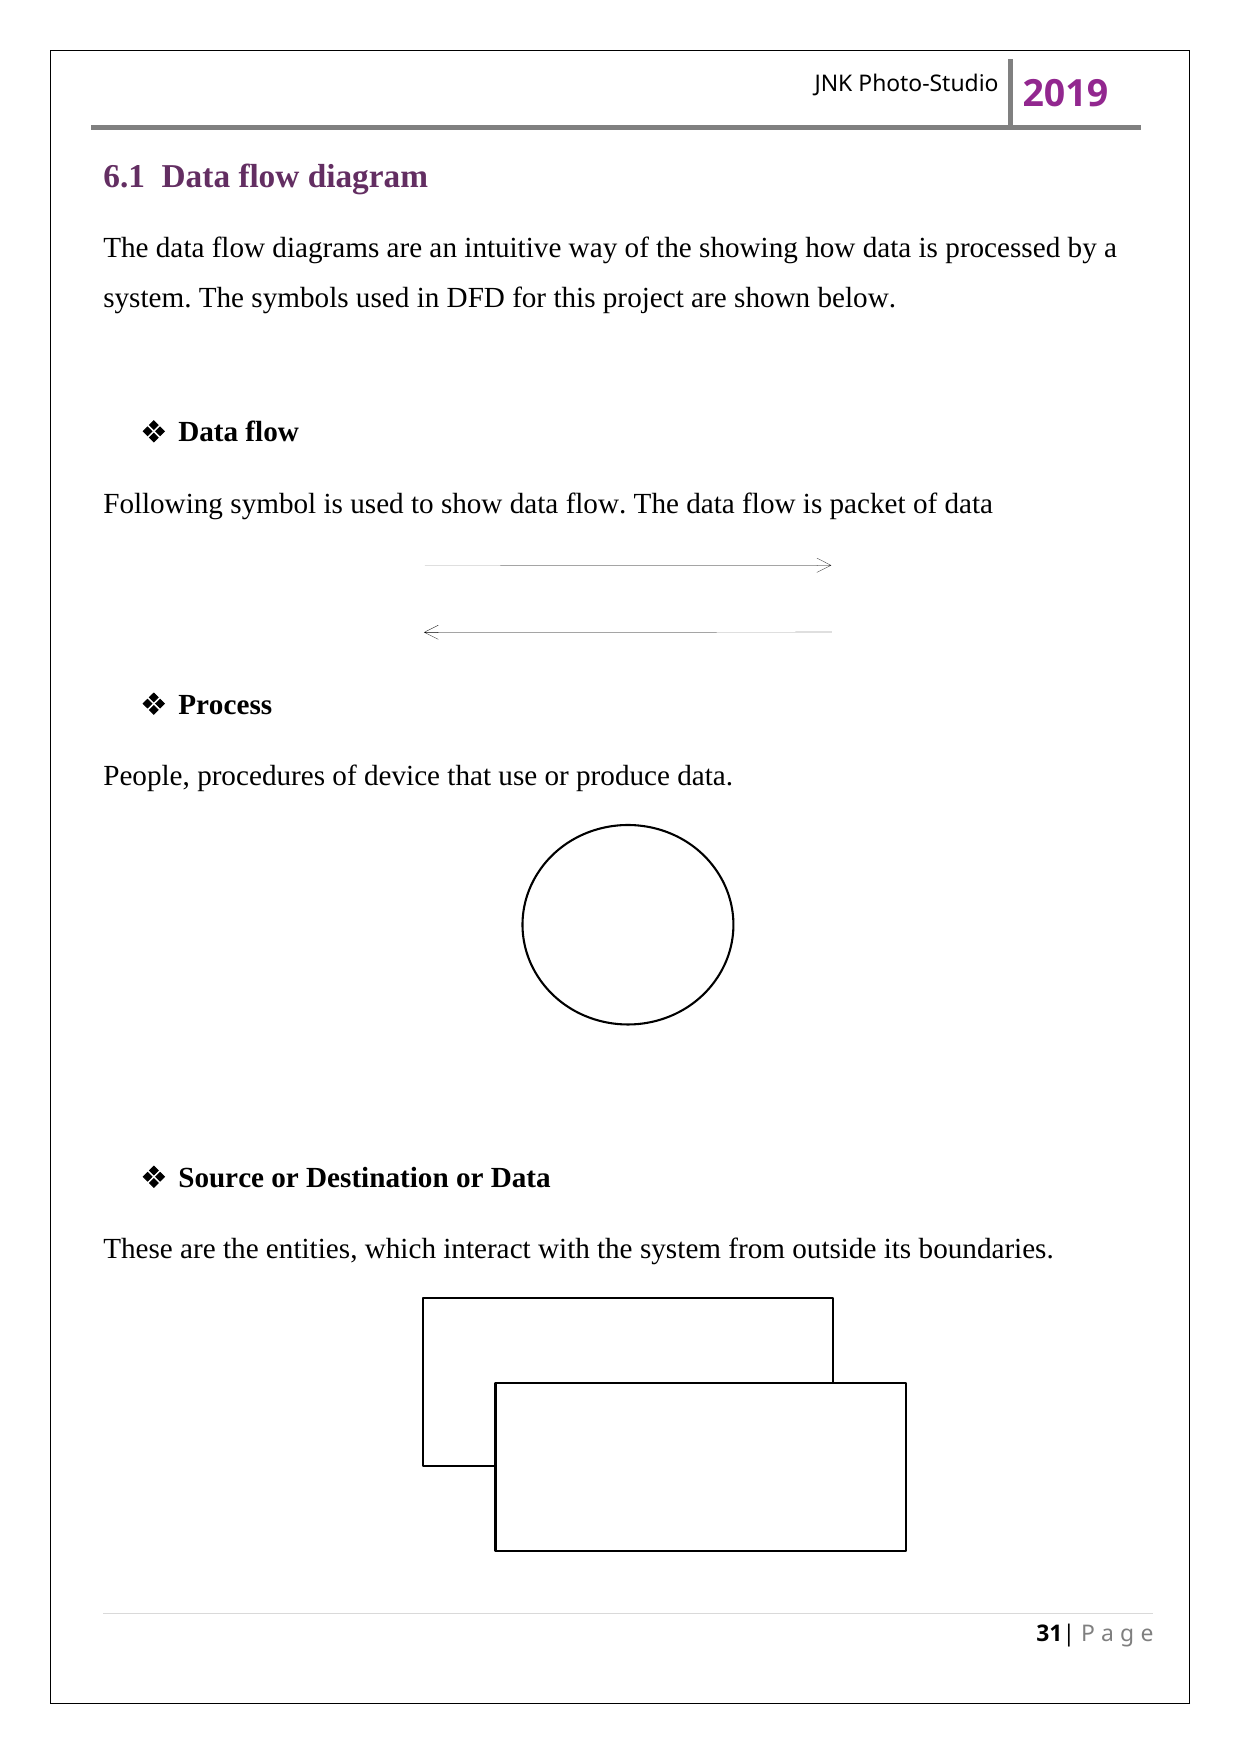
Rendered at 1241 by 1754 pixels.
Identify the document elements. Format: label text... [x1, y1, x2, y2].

text Following symbol is used to show data flow. The data flow is packet of data [103, 486, 1153, 519]
list Source or Destination or Data [141, 1160, 1153, 1193]
text 6.1 Data flow diagram [103, 156, 1153, 194]
text People, procedures of device that use or produce data. [103, 758, 1153, 792]
list Process [141, 687, 1153, 720]
list Data flow [141, 414, 1153, 448]
text The data flow diagrams are an intuitive way of the showing how data is processed by a system. The symbols used in DFD for this project are shown below. [103, 230, 1153, 314]
text These are the entities, which interact with the system from outside its boundaries. [103, 1231, 1153, 1265]
